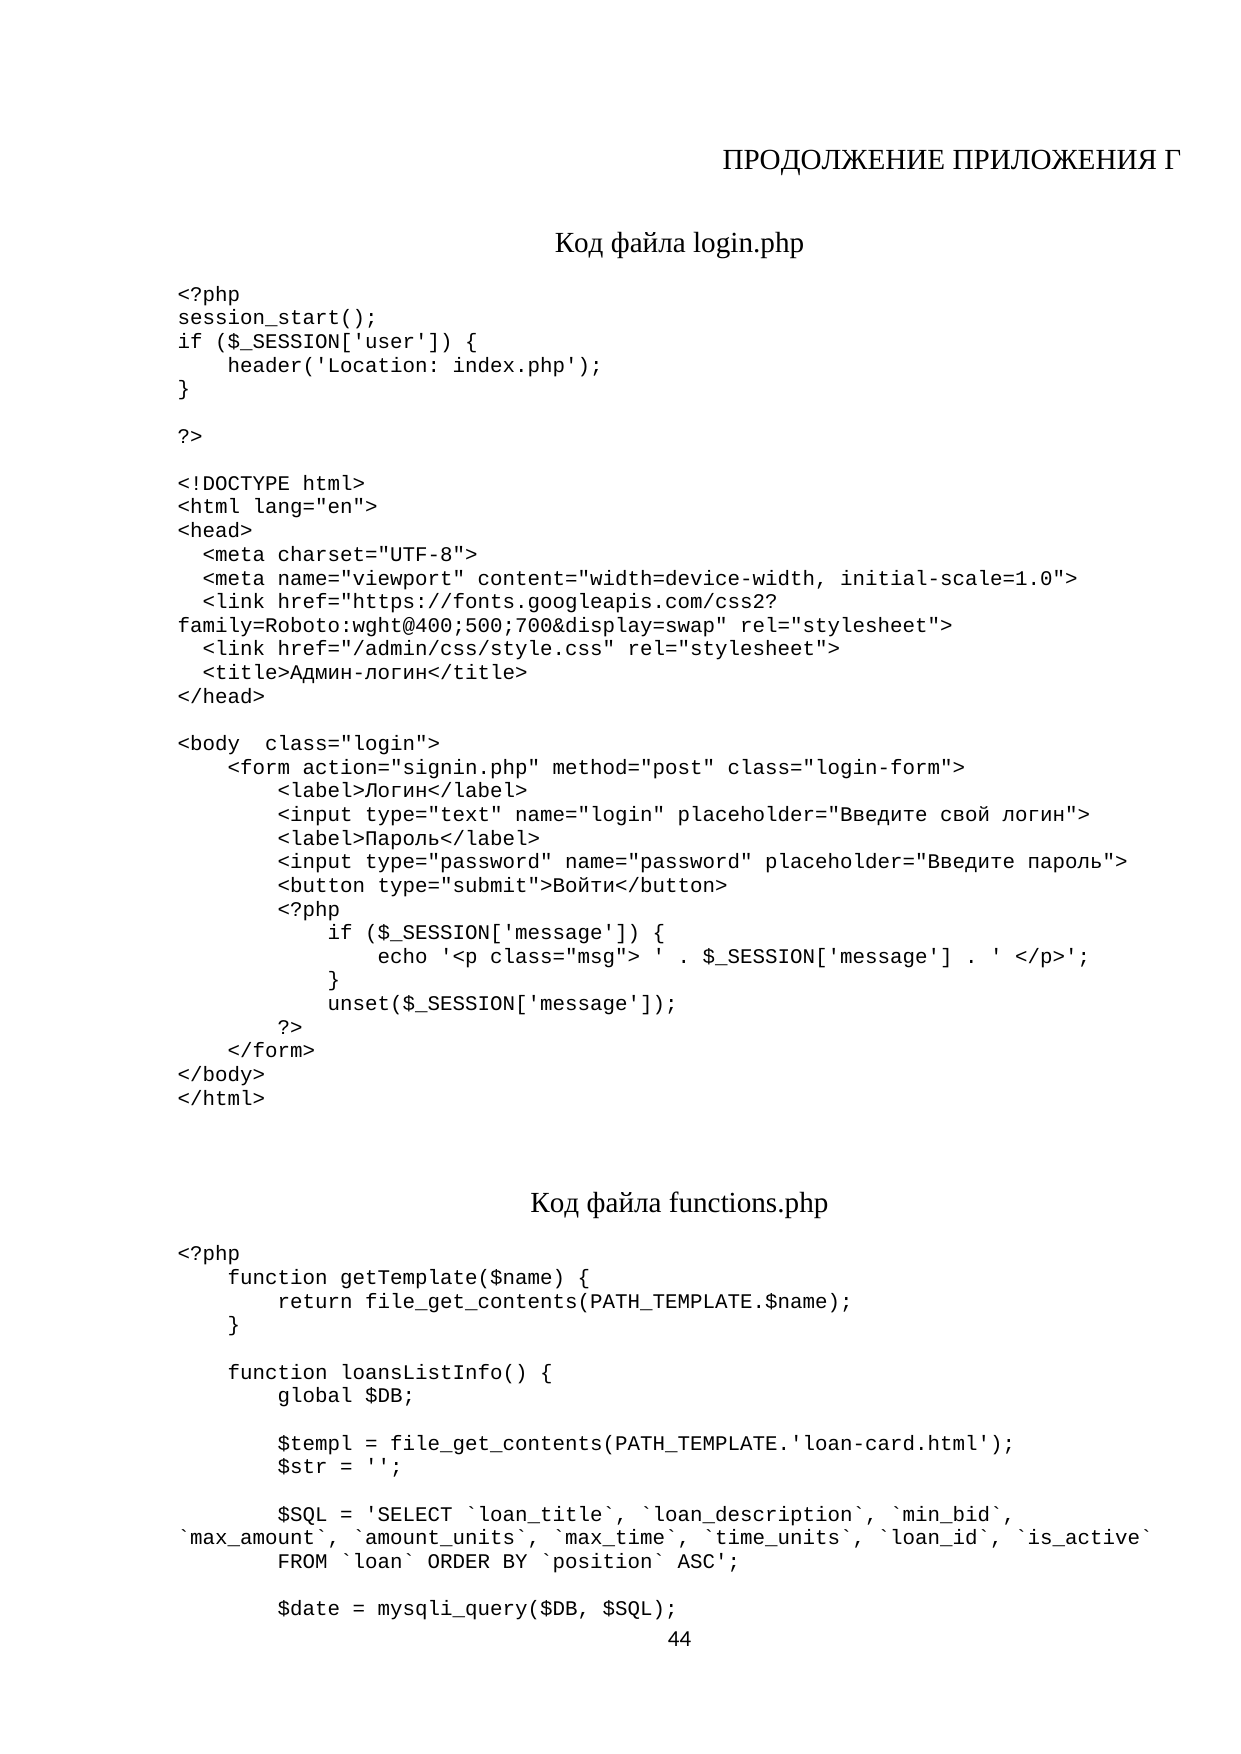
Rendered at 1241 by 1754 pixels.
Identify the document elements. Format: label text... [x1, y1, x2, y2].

text global $DB; [177, 1385, 1181, 1409]
text <label>Логин</label> [177, 780, 1181, 804]
text $date = mysqli_query($DB, $SQL); [177, 1598, 1181, 1622]
text <!DOCTYPE html> [177, 473, 1181, 497]
text </head> [177, 686, 1181, 709]
text <input type="text" name="login" placeholder="Введите свой логин"> [177, 804, 1181, 828]
text <input type="password" name="password" placeholder="Введите пароль"> [177, 851, 1181, 875]
text </html> [177, 1088, 1181, 1111]
text } [177, 378, 1181, 402]
text <head> [177, 520, 1181, 544]
text <body class="login"> [177, 733, 1181, 757]
text <title>Админ-логин</title> [177, 662, 1181, 686]
text Код файла functions.php [177, 1182, 1181, 1220]
text Код файла login.php [177, 223, 1181, 260]
text <?php [177, 1243, 1181, 1267]
text <link href="https://fonts.googleapis.com/css2?family=Roboto:wght@400;500;700&display=swap" rel="stylesheet"> [177, 591, 1181, 638]
text $templ = file_get_contents(PATH_TEMPLATE.'loan-card.html'); [177, 1433, 1181, 1456]
text return file_get_contents(PATH_TEMPLATE.$name); [177, 1291, 1181, 1314]
text <?php [177, 284, 1181, 307]
text echo '<p class="msg"> ' . $_SESSION['message'] . ' </p>'; [177, 946, 1181, 969]
text <html lang="en"> [177, 497, 1181, 520]
text <link href="/admin/css/style.css" rel="stylesheet"> [177, 638, 1181, 662]
text $SQL = 'SELECT `loan_title`, `loan_description`, `min_bid`, `max_amount`, `amount_units`, `max_time`, `time_units`, `loan_id`, `is_active` [177, 1503, 1181, 1551]
text } [177, 969, 1181, 993]
text FROM `loan` ORDER BY `position` ASC'; [177, 1551, 1181, 1574]
text function getTemplate($name) { [177, 1267, 1181, 1291]
text </body> [177, 1064, 1181, 1088]
text function loansListInfo() { [177, 1362, 1181, 1385]
text <form action="signin.php" method="post" class="login-form"> [177, 757, 1181, 780]
text if ($_SESSION['user']) { [177, 331, 1181, 355]
text ПРОДОЛЖЕНИЕ ПРИЛОЖЕНИЯ Г [177, 142, 1181, 175]
text </form> [177, 1040, 1181, 1064]
text <button type="submit">Войти</button> [177, 875, 1181, 898]
text ?> [177, 426, 1181, 449]
text header('Location: index.php'); [177, 355, 1181, 378]
text unset($_SESSION['message']); [177, 993, 1181, 1017]
text if ($_SESSION['message']) { [177, 922, 1181, 946]
text <?php [177, 898, 1181, 922]
text session_start(); [177, 307, 1181, 331]
text ?> [177, 1017, 1181, 1040]
text <meta name="viewport" content="width=device-width, initial-scale=1.0"> [177, 567, 1181, 591]
text <label>Пароль</label> [177, 828, 1181, 851]
text } [177, 1314, 1181, 1338]
text $str = ''; [177, 1456, 1181, 1480]
text <meta charset="UTF-8"> [177, 544, 1181, 567]
